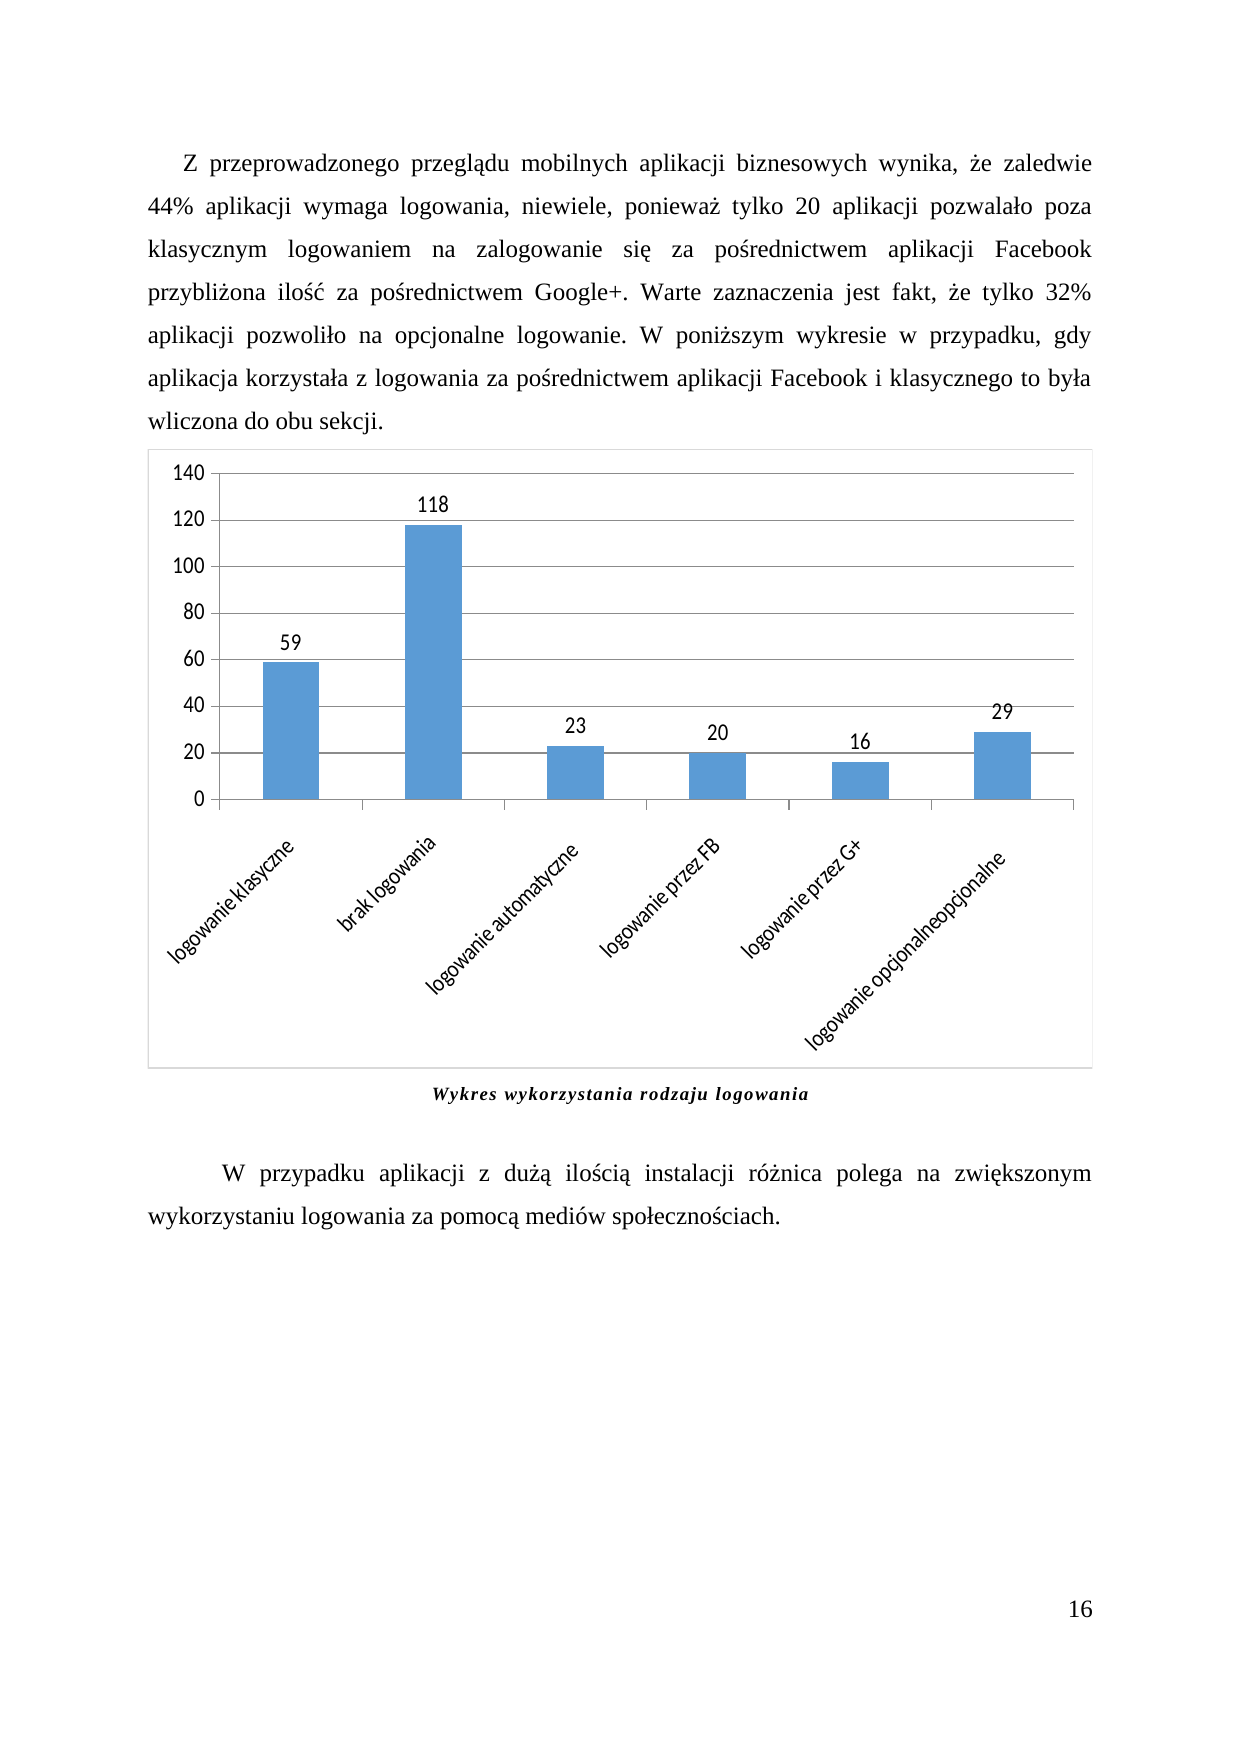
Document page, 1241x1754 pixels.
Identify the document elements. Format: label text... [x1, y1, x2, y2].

subtitle Wykres wykorzystania rodzaju logowania [148, 1083, 1092, 1104]
text W przypadku aplikacji z dużą ilością instalacji różnica polega na zwiększonym wykorzystaniu logowania za pomocą mediów społecznościach. [148, 1158, 1092, 1230]
text Z przeprowadzonego przeglądu mobilnych aplikacji biznesowych wynika, że zaledwie 44% aplikacji wymaga logowania, niewiele, ponieważ tylko 20 aplikacji pozwalało poza klasycznym logowaniem na zalogowanie się za pośrednictwem aplikacji Facebook przybliżona ilość za pośrednictwem Google+. Warte zaznaczenia jest fakt, że tylko 32% aplikacji pozwoliło na opcjonalne logowanie. W poniższym wykresie w przypadku, gdy aplikacja korzystała z logowania za pośrednictwem aplikacji Facebook i klasycznego to była wliczona do obu sekcji. [148, 148, 1092, 435]
